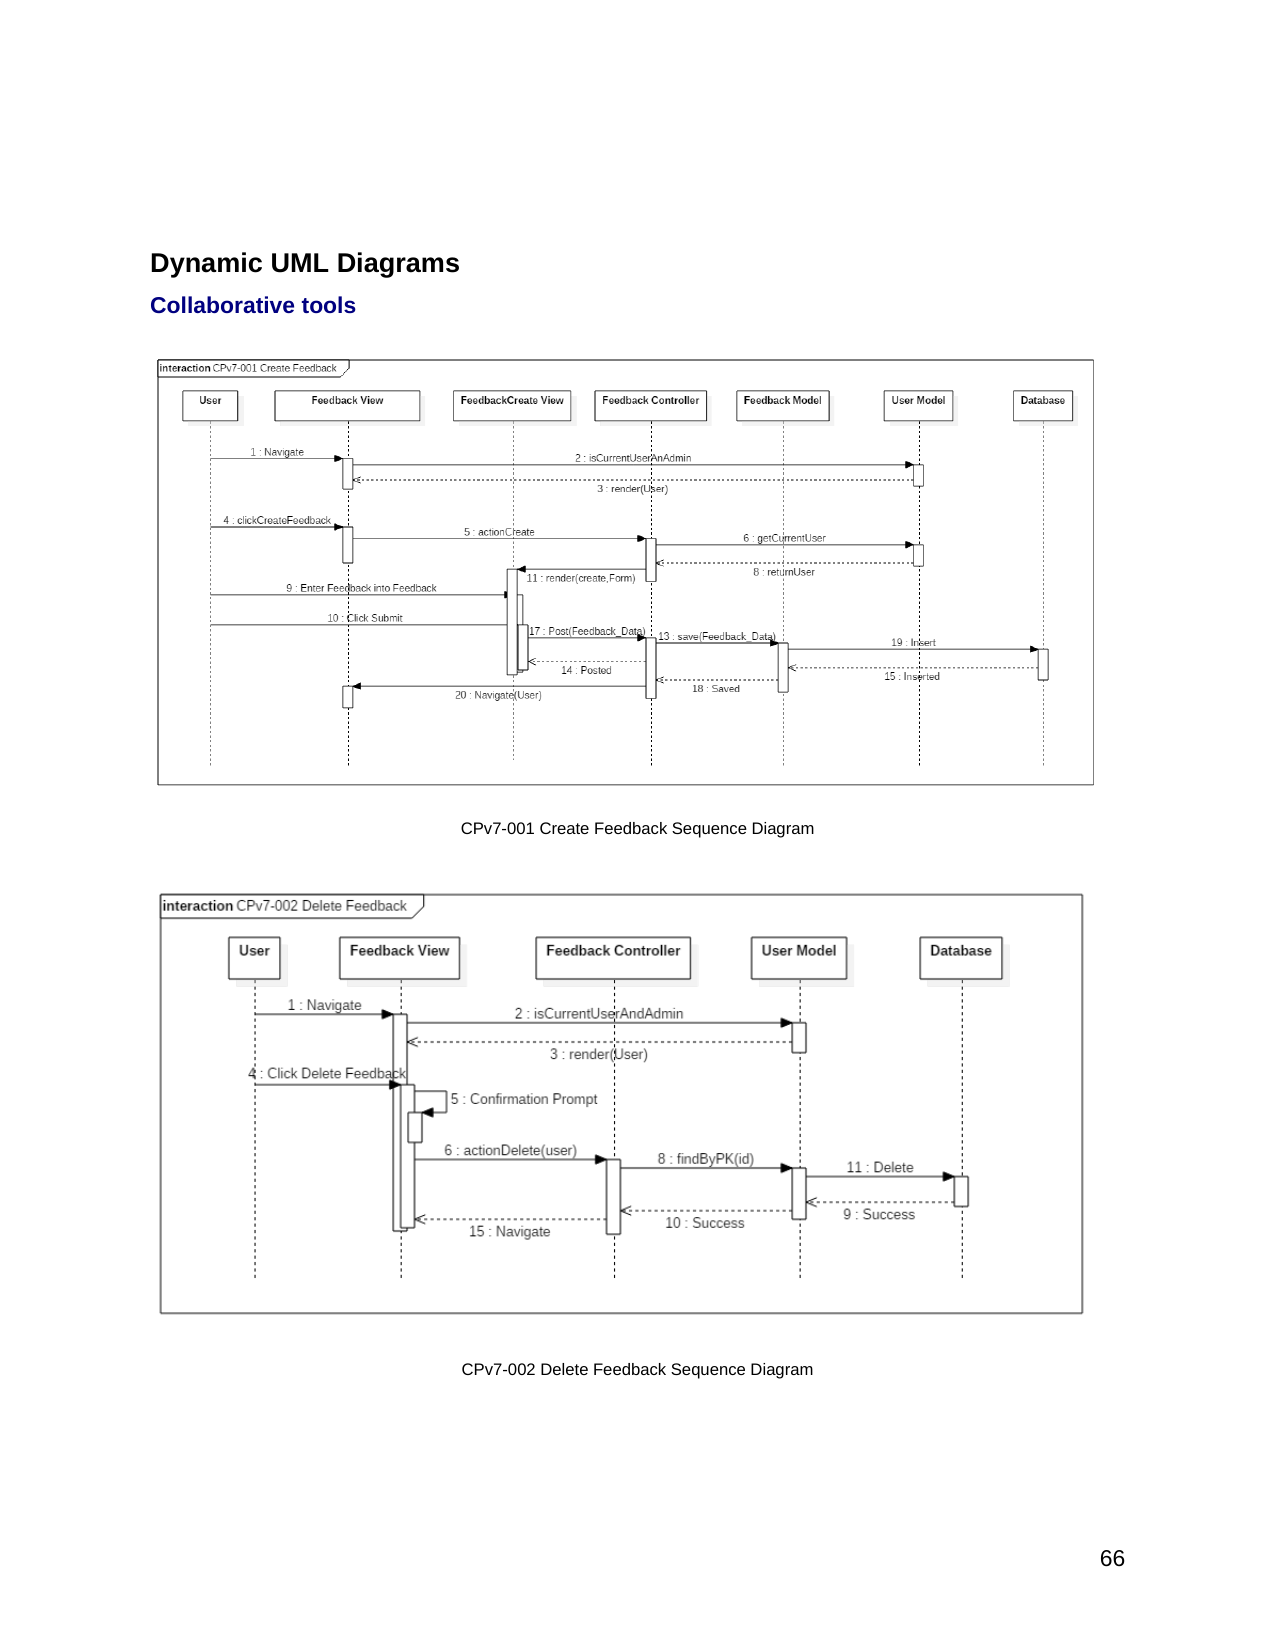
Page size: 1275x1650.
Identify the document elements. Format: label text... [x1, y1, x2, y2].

text CPv7-002 Delete Feedback Sequence Diagram [150, 1359, 1125, 1379]
text Collaborative tools [150, 292, 1125, 318]
picture [150, 884, 1125, 1356]
picture [150, 352, 1124, 815]
subtitle Dynamic UML Diagrams [150, 247, 1125, 279]
text CPv7-001 Create Feedback Sequence Diagram [150, 818, 1125, 838]
